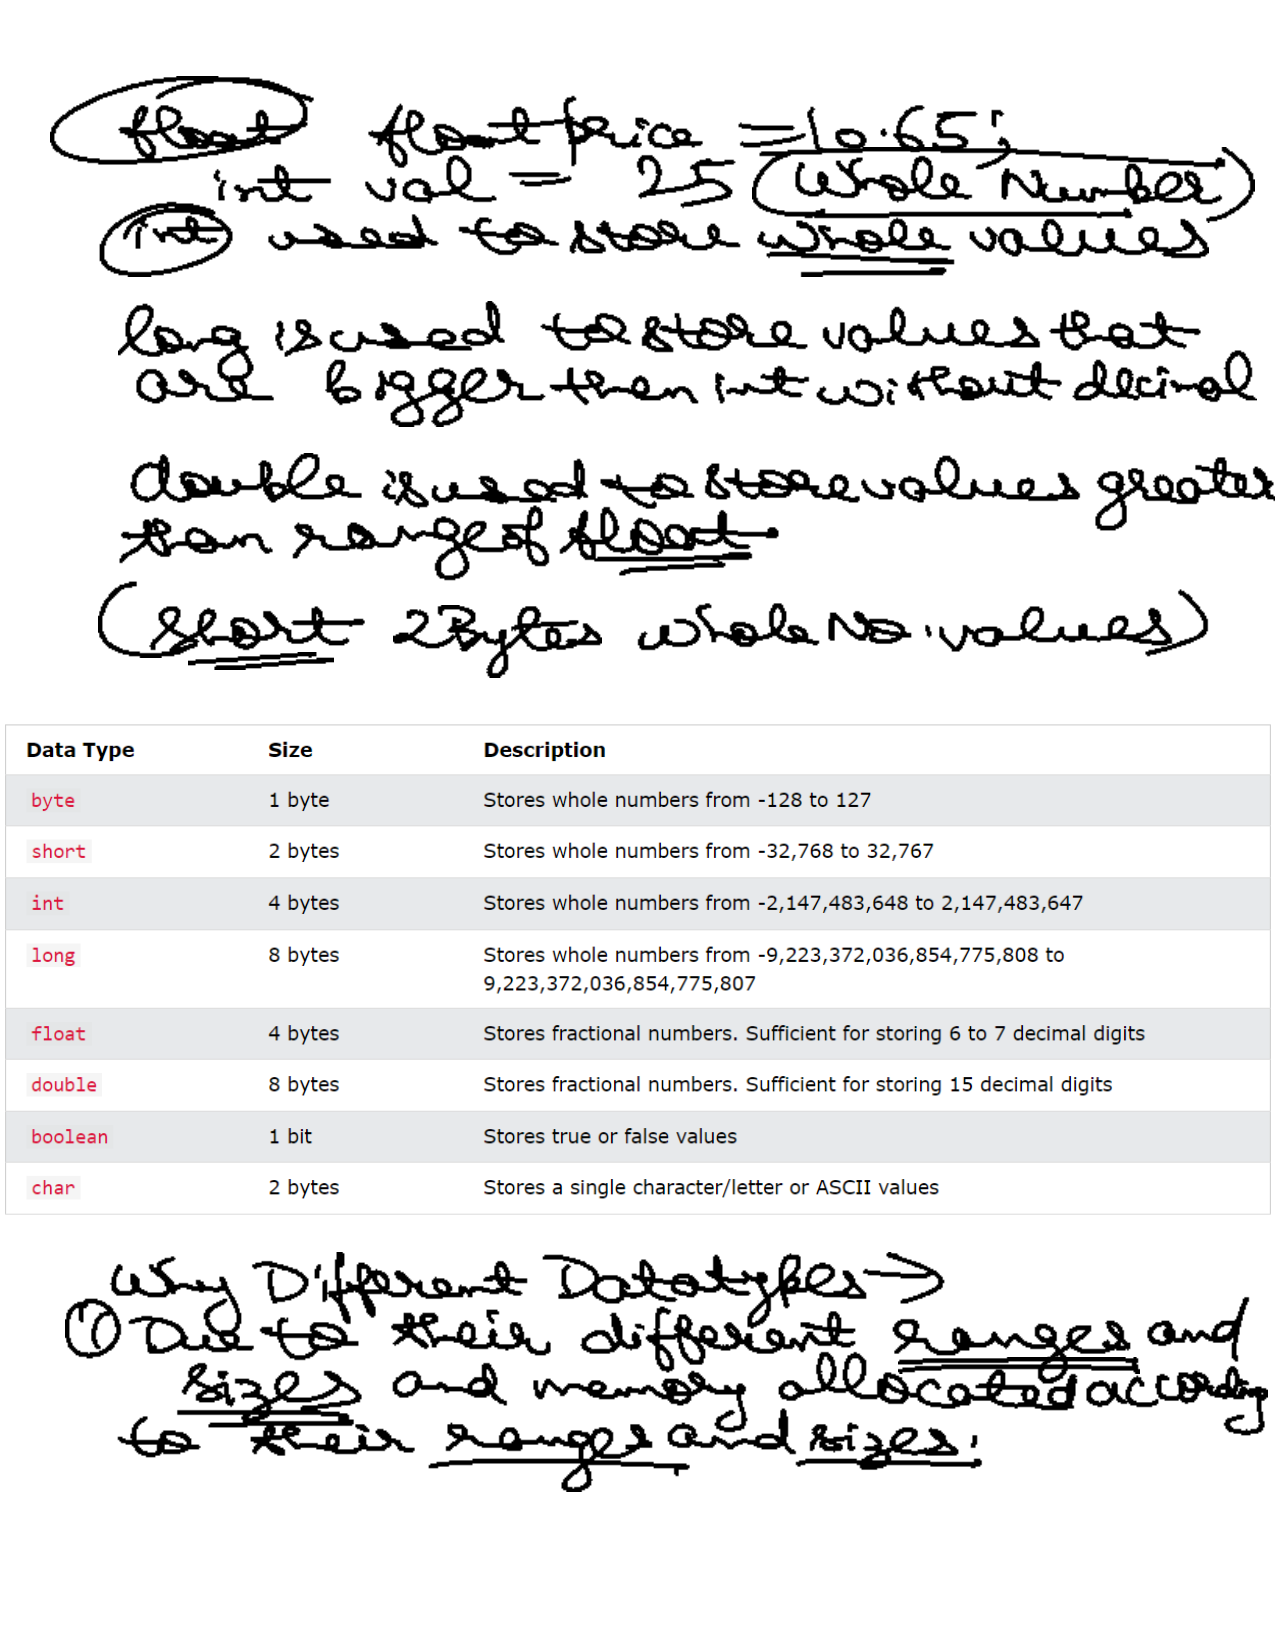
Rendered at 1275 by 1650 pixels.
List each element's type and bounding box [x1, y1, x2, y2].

picture [0, 703, 1275, 1229]
picture [118, 301, 1257, 427]
picture [65, 1252, 1268, 1492]
picture [98, 453, 1275, 678]
picture [50, 76, 1255, 277]
